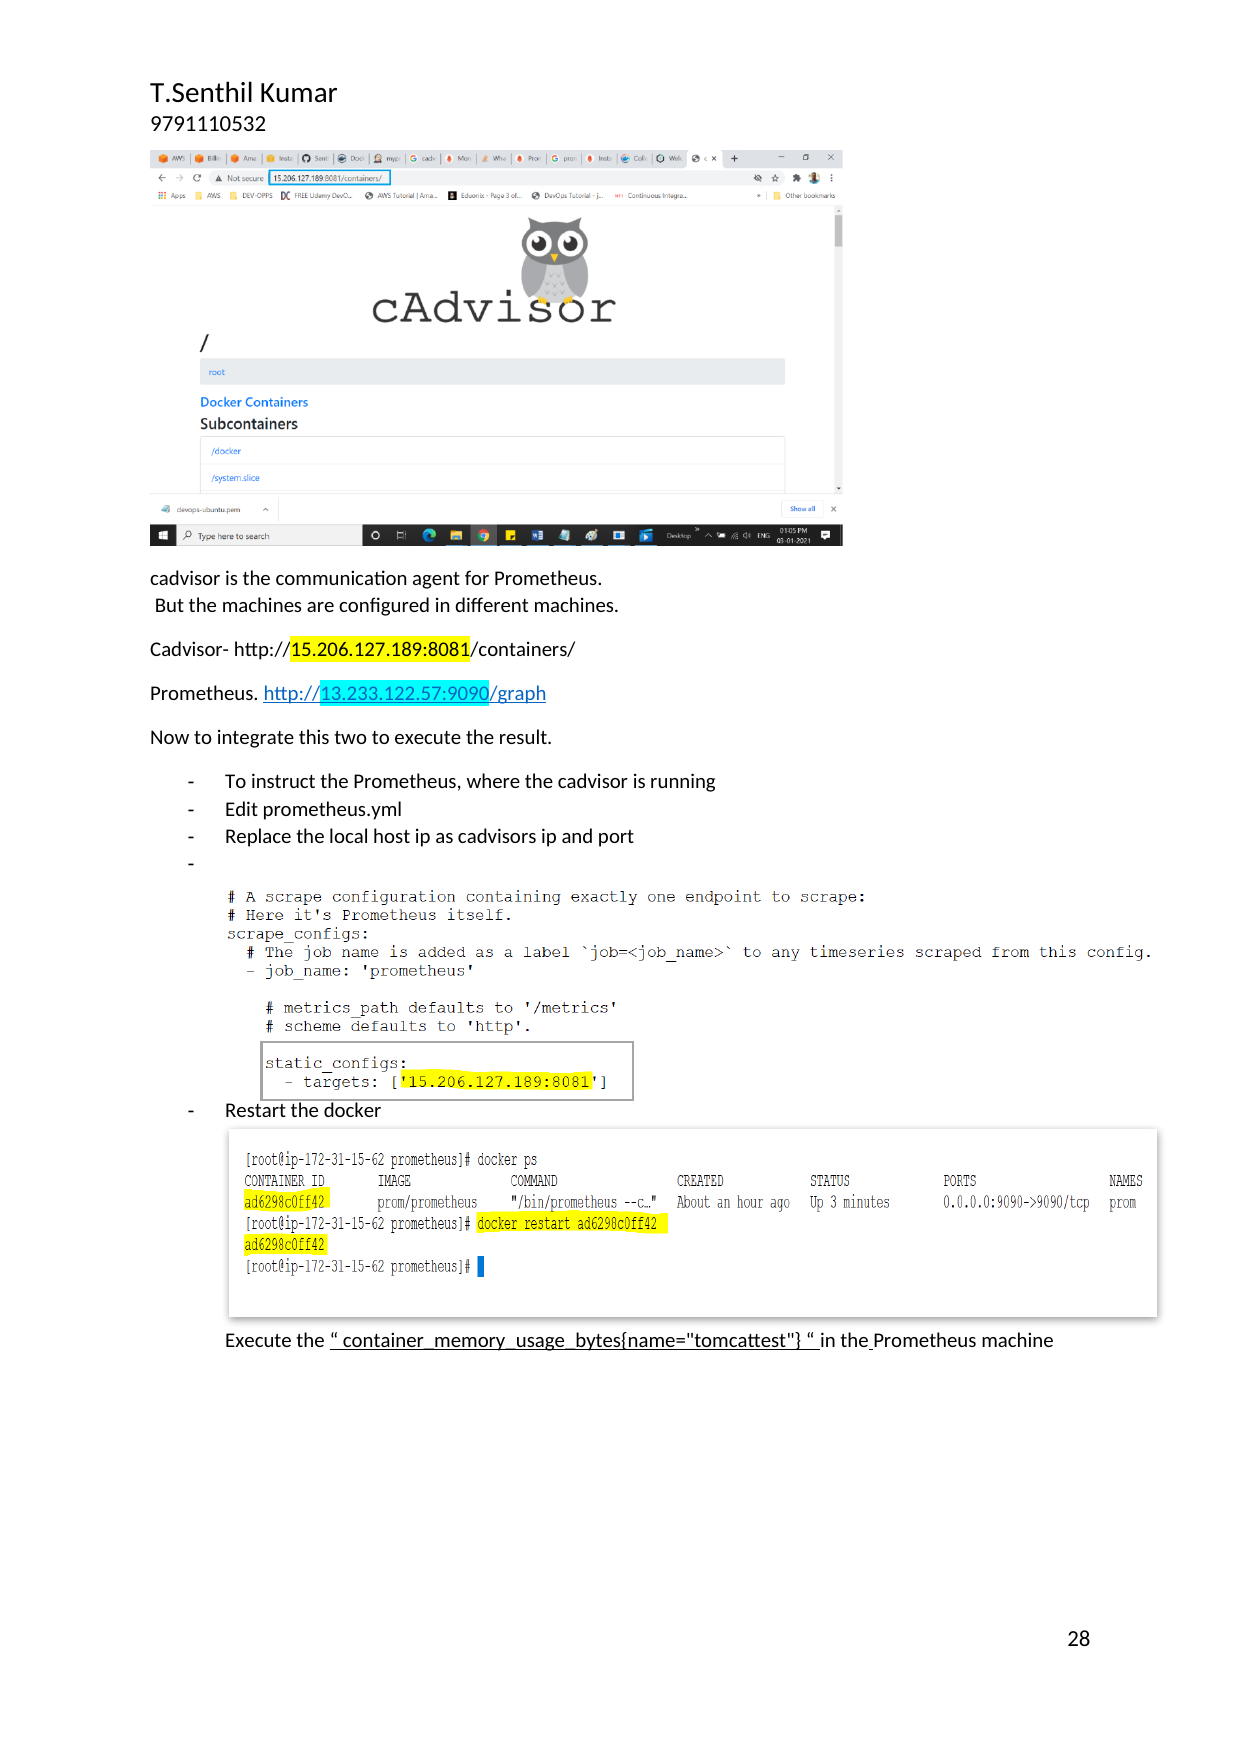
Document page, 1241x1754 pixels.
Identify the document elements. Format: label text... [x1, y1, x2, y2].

picture [263, 1043, 632, 1096]
text Now to integrate this two to execute the result. [150, 724, 1090, 750]
text Cadvisor- http://15.206.127.189:8081/containers/ [470, 636, 1090, 662]
list Edit prometheus.yml [187, 796, 1090, 821]
text cadvisor is the communication agent for Prometheus. But the machines are configured in different machines. [150, 565, 1090, 617]
picture [244, 1144, 1143, 1302]
list To instruct the Prometheus, where the cadvisor is running [187, 768, 1090, 794]
picture [225, 877, 1166, 1096]
text Cadvisor- http://15.206.127.189:8081/containers/ [150, 636, 290, 662]
text Prometheus. http://13.233.122.57:9090/graph [489, 680, 1090, 706]
list Restart the docker [187, 1098, 1090, 1123]
list Execute the “ container_memory_usage_bytes{name="tomcattest"} “ in the Prometheus machine [225, 1327, 1090, 1353]
picture [150, 150, 843, 546]
text Prometheus. http://13.233.122.57:9090/graph [150, 680, 320, 706]
list Replace the local host ip as cadvisors ip and port [187, 823, 1090, 848]
